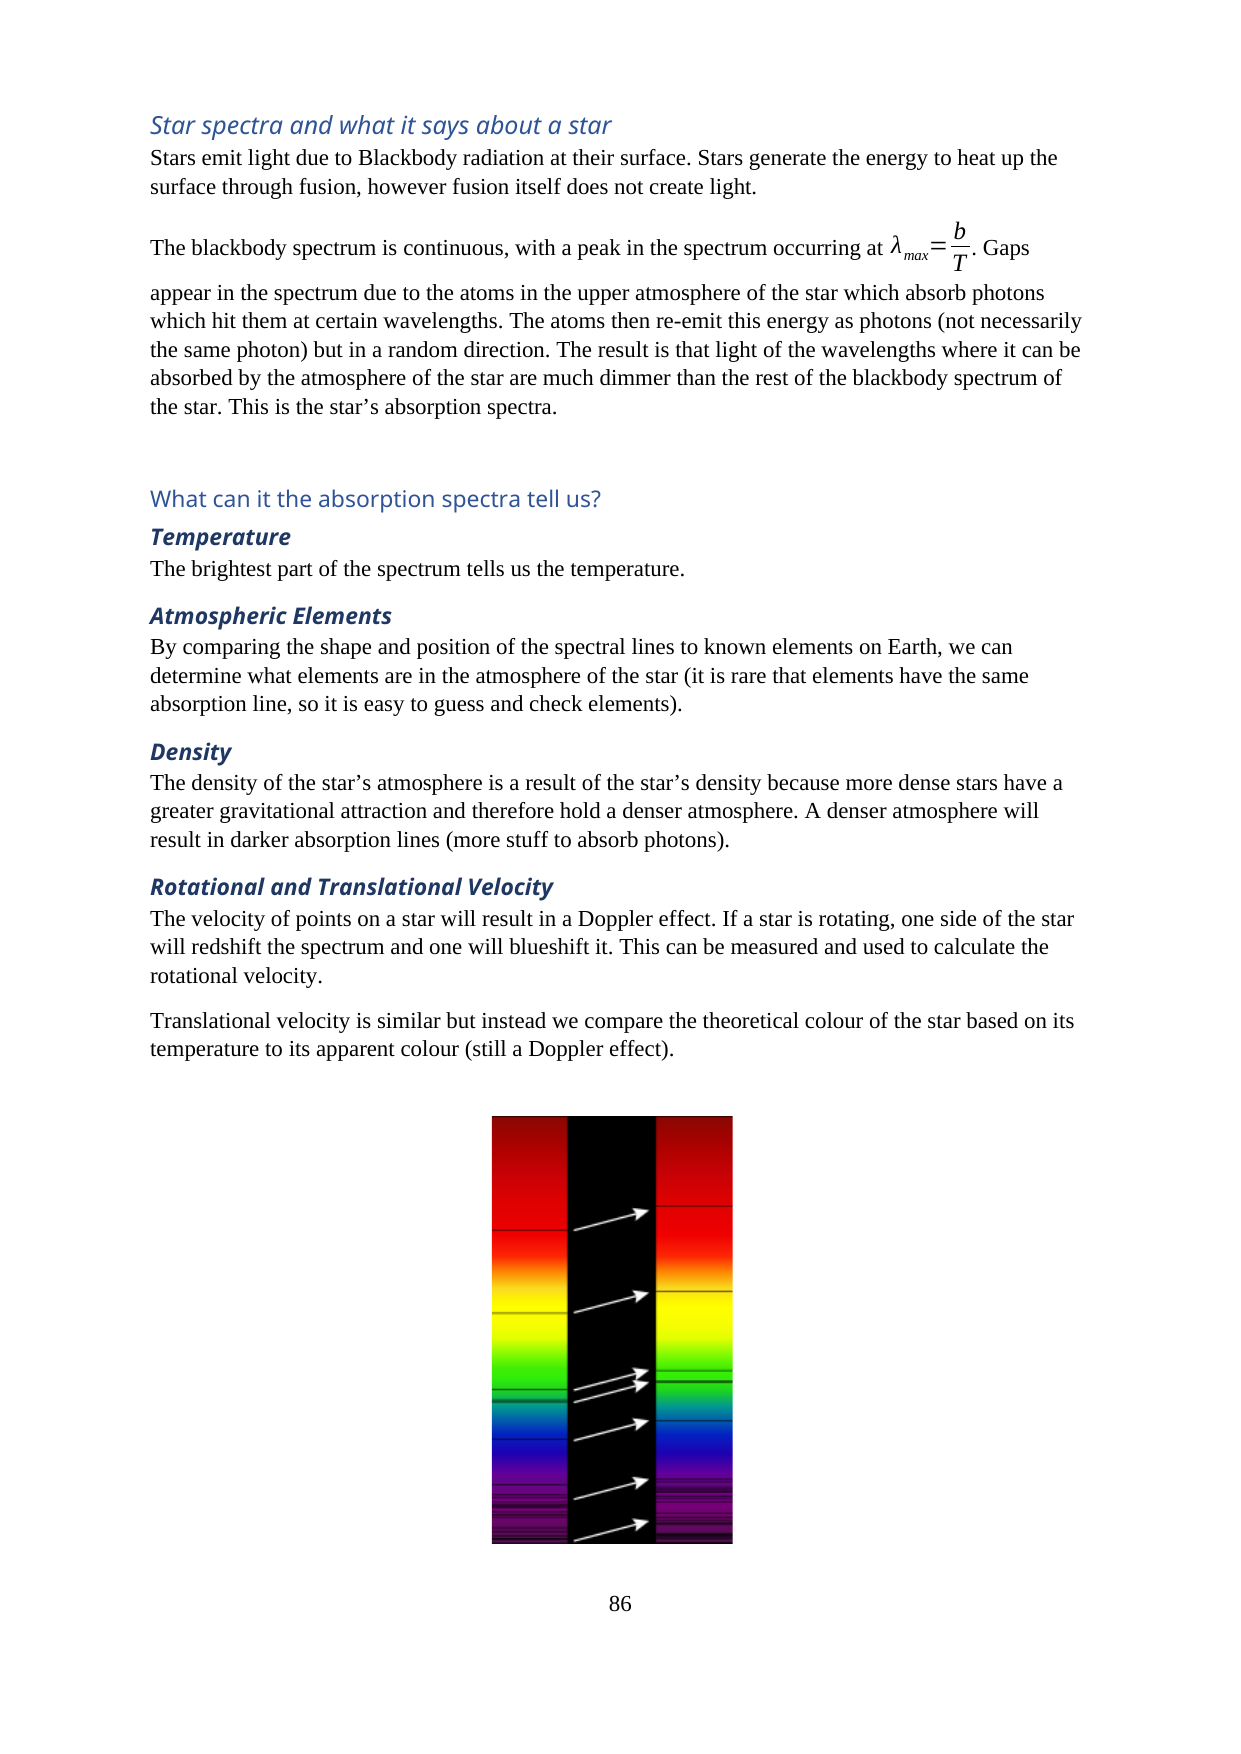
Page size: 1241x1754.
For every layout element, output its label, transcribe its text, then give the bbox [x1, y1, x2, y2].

subtitle Rotational and Translational Velocity [150, 871, 1090, 902]
subtitle Atmospheric Elements [150, 600, 1090, 631]
text Translational velocity is similar but instead we compare the theoretical colour of the star based on its temperature to its apparent colour (still a Doppler effect). [150, 1007, 1090, 1062]
picture [491, 1116, 733, 1544]
text Stars emit light due to Blackbody radiation at their surface. Stars generate the energy to heat up the surface through fusion, however fusion itself does not create light. [150, 144, 1090, 199]
text The velocity of points on a star will result in a Doppler effect. If a star is rotating, one side of the star will redshift the spectrum and one will blueshift it. This can be measured and used to calculate the rotational velocity. [150, 905, 1090, 988]
subtitle Star spectra and what it says about a star [150, 108, 1090, 142]
text The blackbody spectrum is continuous, with a peak in the spectrum occurring at . Gaps appear in the spectrum due to the atoms in the upper atmosphere of the star which absorb photons which hit them at certain wavelengths. The atoms then re-emit this energy as photons (not necessarily the same photon) but in a random direction. The result is that light of the wavelengths where it can be absorbed by the atmosphere of the star are much dimmer than the rest of the blackbody spectrum of the star. This is the star’s absorption spectra. [150, 218, 1090, 419]
text The density of the star’s atmosphere is a result of the star’s density because more dense stars have a greater gravitational attraction and therefore hold a denser atmosphere. A denser atmosphere will result in darker absorption lines (more stuff to absorb photons). [150, 769, 1090, 852]
text The brightest part of the spectrum tells us the temperature. [150, 554, 1090, 581]
text By comparing the shape and position of the spectral lines to known elements on Earth, we can determine what elements are in the atmosphere of the star (it is rare that elements have the same absorption line, so it is easy to guess and check elements). [150, 633, 1090, 717]
subtitle What can it the absorption spectra tell us? [150, 483, 1090, 514]
subtitle Density [150, 735, 1090, 767]
subtitle Temperature [150, 521, 1090, 552]
